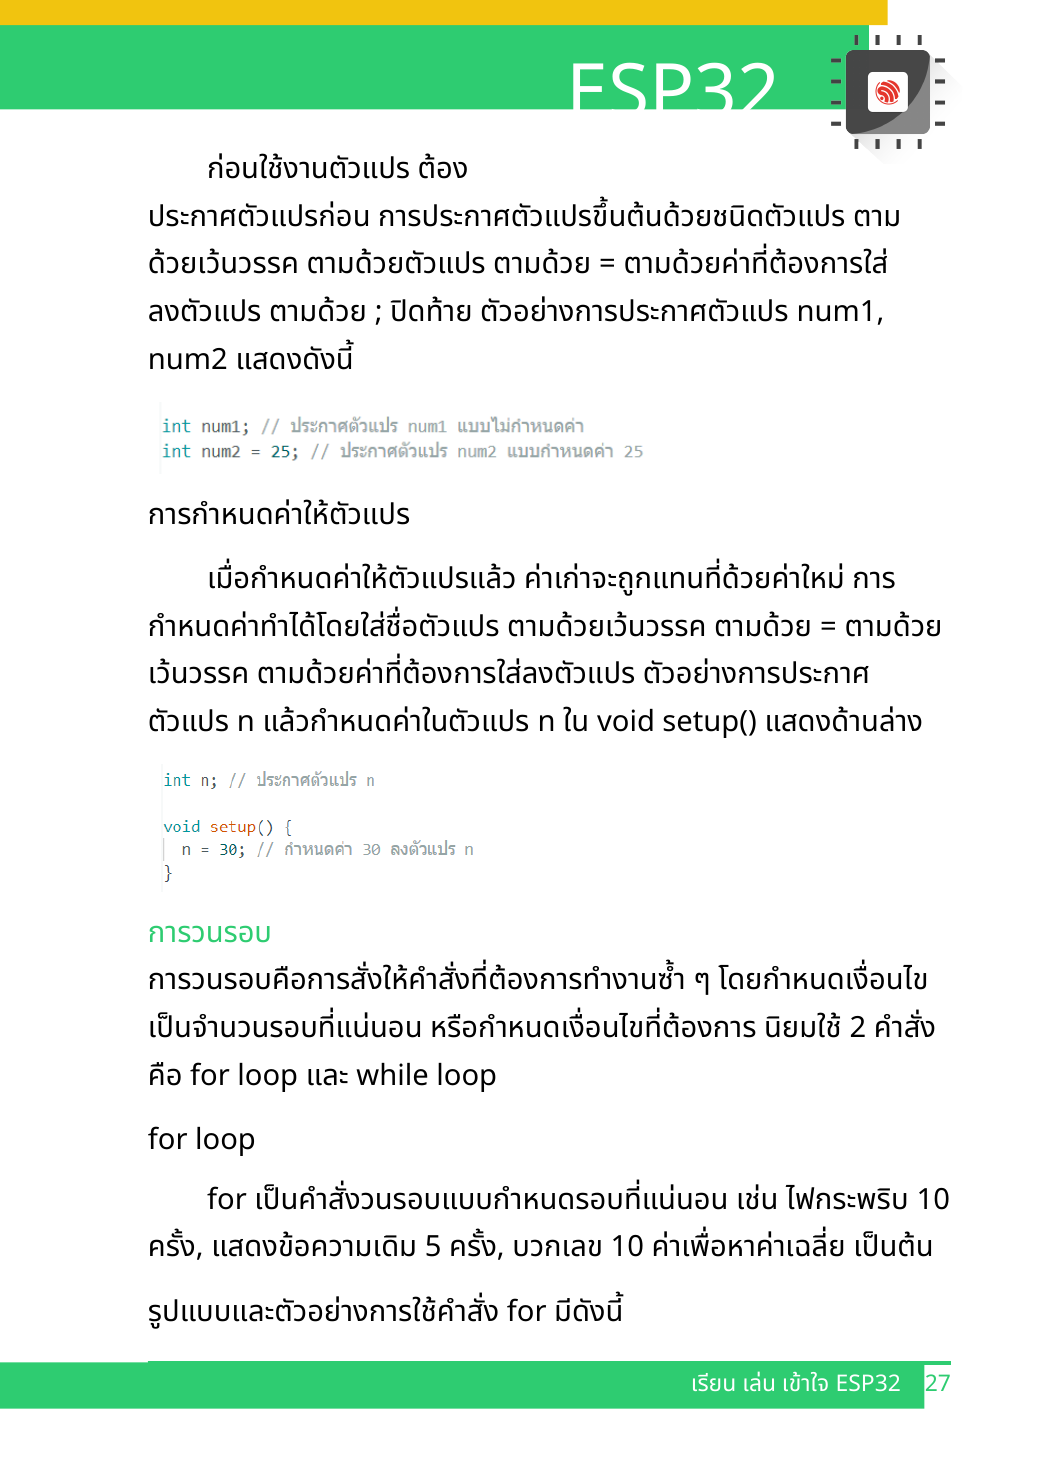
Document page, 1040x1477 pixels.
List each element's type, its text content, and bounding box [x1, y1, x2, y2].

text การวนรอบคือการสั่งให้คำสั่งที่ต้องการทำงานซ้ำ ๆ โดยกำหนดเงื่อนไขเป็นจำนวนรอบที่แน่นอน หรือกำหนดเงื่อนไขที่ต้องการ นิยมใช้ 2 คำสั่ง คือ for loop และ while loop [148, 959, 951, 1098]
text การกำหนดค่าให้ตัวแปร [148, 493, 951, 537]
picture [147, 402, 663, 474]
text รูปแบบและตัวอย่างการใช้คำสั่ง for มีดังนี้ [148, 1290, 951, 1334]
text ก่อนใช้งานตัวแปร ต้องประกาศตัวแปรก่อน การประกาศตัวแปรขึ้นต้นด้วยชนิดตัวแปร ตามด้วยเว้นวรรค ตามด้วยตัวแปร ตามด้วย = ตามด้วยค่าที่ต้องการใส่ลงตัวแปร ตามด้วย ; ปิดท้าย ตัวอย่างการประกาศตัวแปร num1, num2 แสดงดังนี้ [148, 148, 951, 382]
text for loop [148, 1118, 951, 1158]
picture [147, 764, 484, 892]
text เมื่อกำหนดค่าให้ตัวแปรแล้ว ค่าเก่าจะถูกแทนที่ด้วยค่าใหม่ การกำหนดค่าทำได้โดยใส่ชื่อตัวแปร ตามด้วยเว้นวรรค ตามด้วย = ตามด้วยเว้นวรรค ตามด้วยค่าที่ต้องการใส่ลงตัวแปร ตัวอย่างการประกาศตัวแปร n แล้วกำหนดค่าในตัวแปร n ใน void setup() แสดงด้านล่าง [148, 557, 951, 744]
subtitle การวนรอบ [148, 911, 951, 955]
picture [828, 35, 980, 164]
text for เป็นคำสั่งวนรอบแบบกำหนดรอบที่แน่นอน เช่น ไฟกระพริบ 10 ครั้ง, แสดงข้อความเดิม 5 ครั้ง, บวกเลข 10 ค่าเพื่อหาค่าเฉลี่ย เป็นต้น [148, 1178, 951, 1270]
